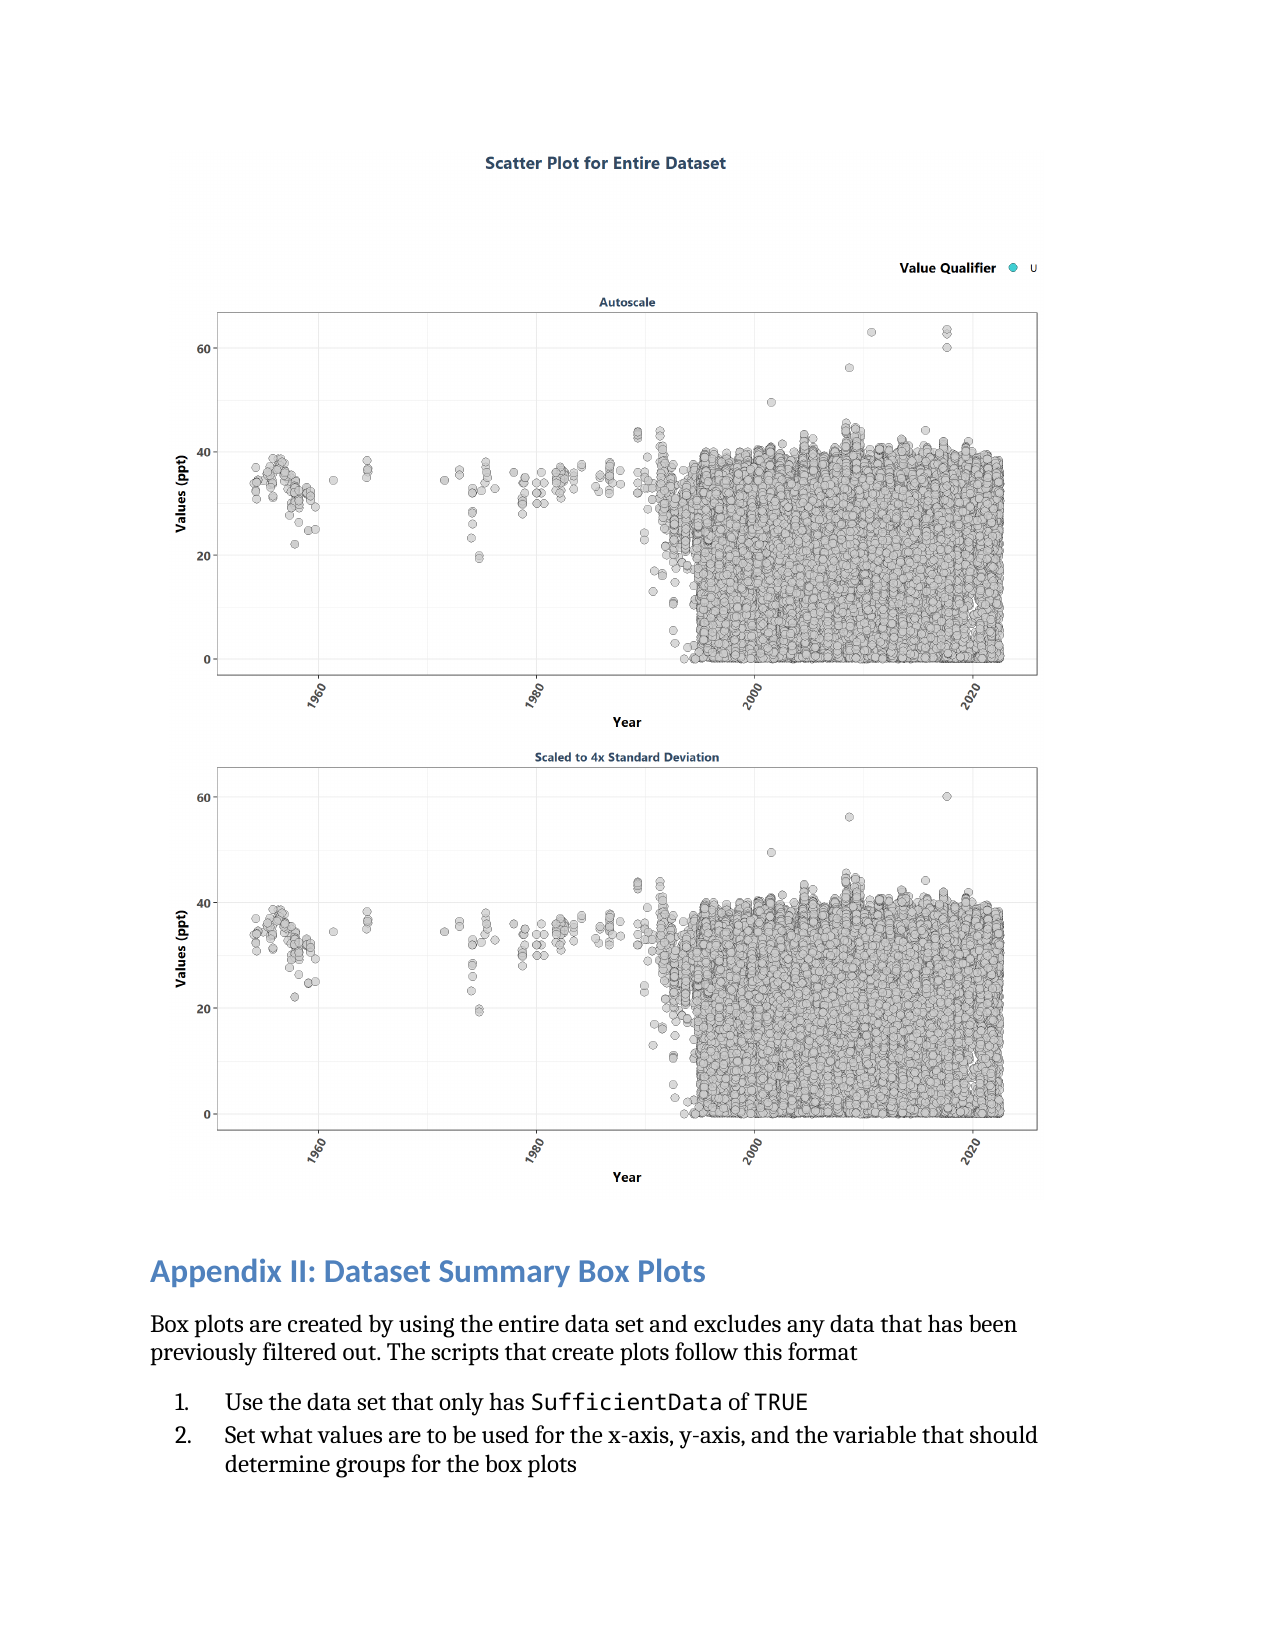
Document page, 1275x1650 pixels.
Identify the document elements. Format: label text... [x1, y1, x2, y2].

subtitle Appendix II: Dataset Summary Box Plots [150, 1250, 1125, 1291]
text Box plots are created by using the entire data set and excludes any data that has been previously filtered out. The scripts that create plots follow this format [150, 1309, 1125, 1367]
list Set what values are to be used for the x-axis, y-axis, and the variable that should determine groups for the box plots [175, 1421, 1125, 1478]
list Use the data set that only has SufficientData of TRUE [175, 1386, 1125, 1417]
picture [168, 150, 1044, 1200]
